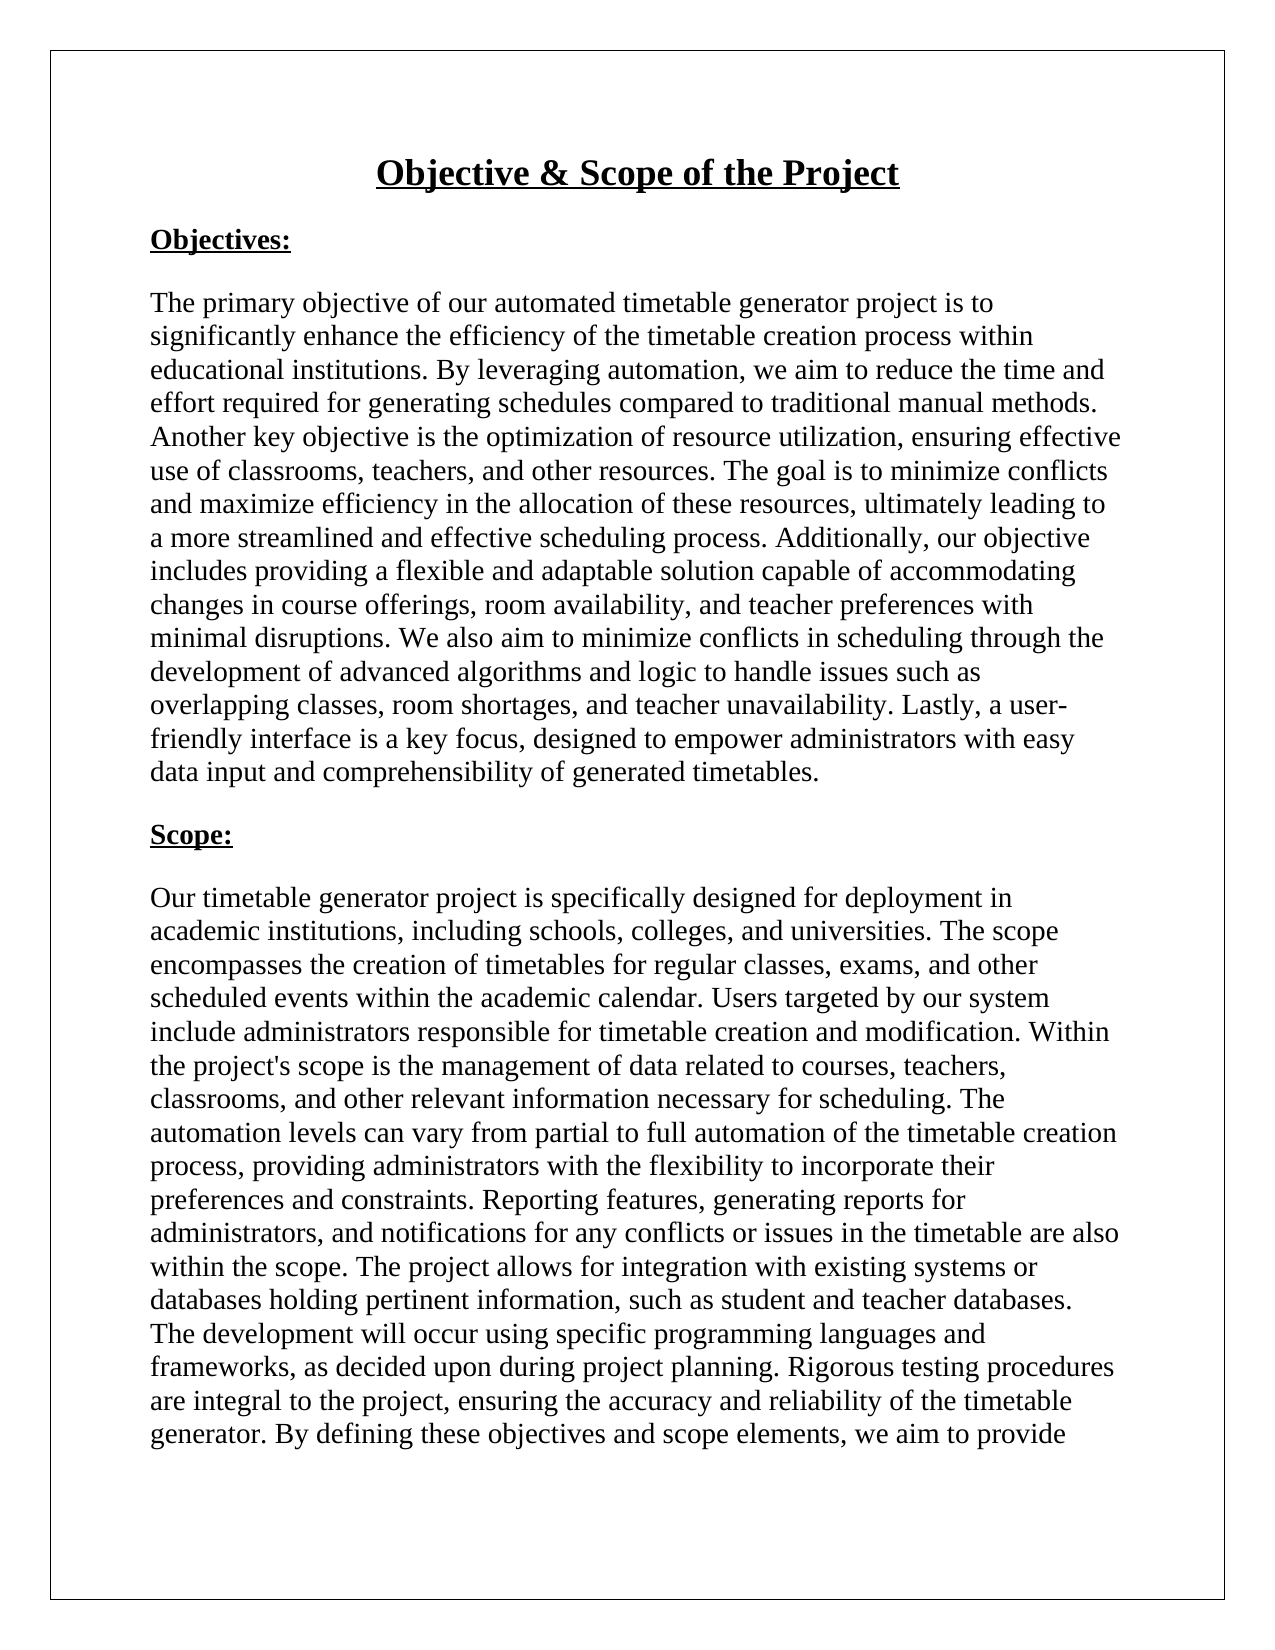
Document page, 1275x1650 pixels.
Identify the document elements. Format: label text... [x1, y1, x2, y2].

text Scope: [150, 817, 1125, 851]
text Objective & Scope of the Project [150, 150, 1125, 193]
text The primary objective of our automated timetable generator project is to significantly enhance the efficiency of the timetable creation process within educational institutions. By leveraging automation, we aim to reduce the time and effort required for generating schedules compared to traditional manual methods. Another key objective is the optimization of resource utilization, ensuring effective use of classrooms, teachers, and other resources. The goal is to minimize conflicts and maximize efficiency in the allocation of these resources, ultimately leading to a more streamlined and effective scheduling process. Additionally, our objective includes providing a flexible and adaptable solution capable of accommodating changes in course offerings, room availability, and teacher preferences with minimal disruptions. We also aim to minimize conflicts in scheduling through the development of advanced algorithms and logic to handle issues such as overlapping classes, room shortages, and teacher unavailability. Lastly, a user-friendly interface is a key focus, designed to empower administrators with easy data input and comprehensibility of generated timetables. [150, 285, 1125, 788]
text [150, 880, 1125, 1450]
text Objectives: [150, 222, 1125, 256]
